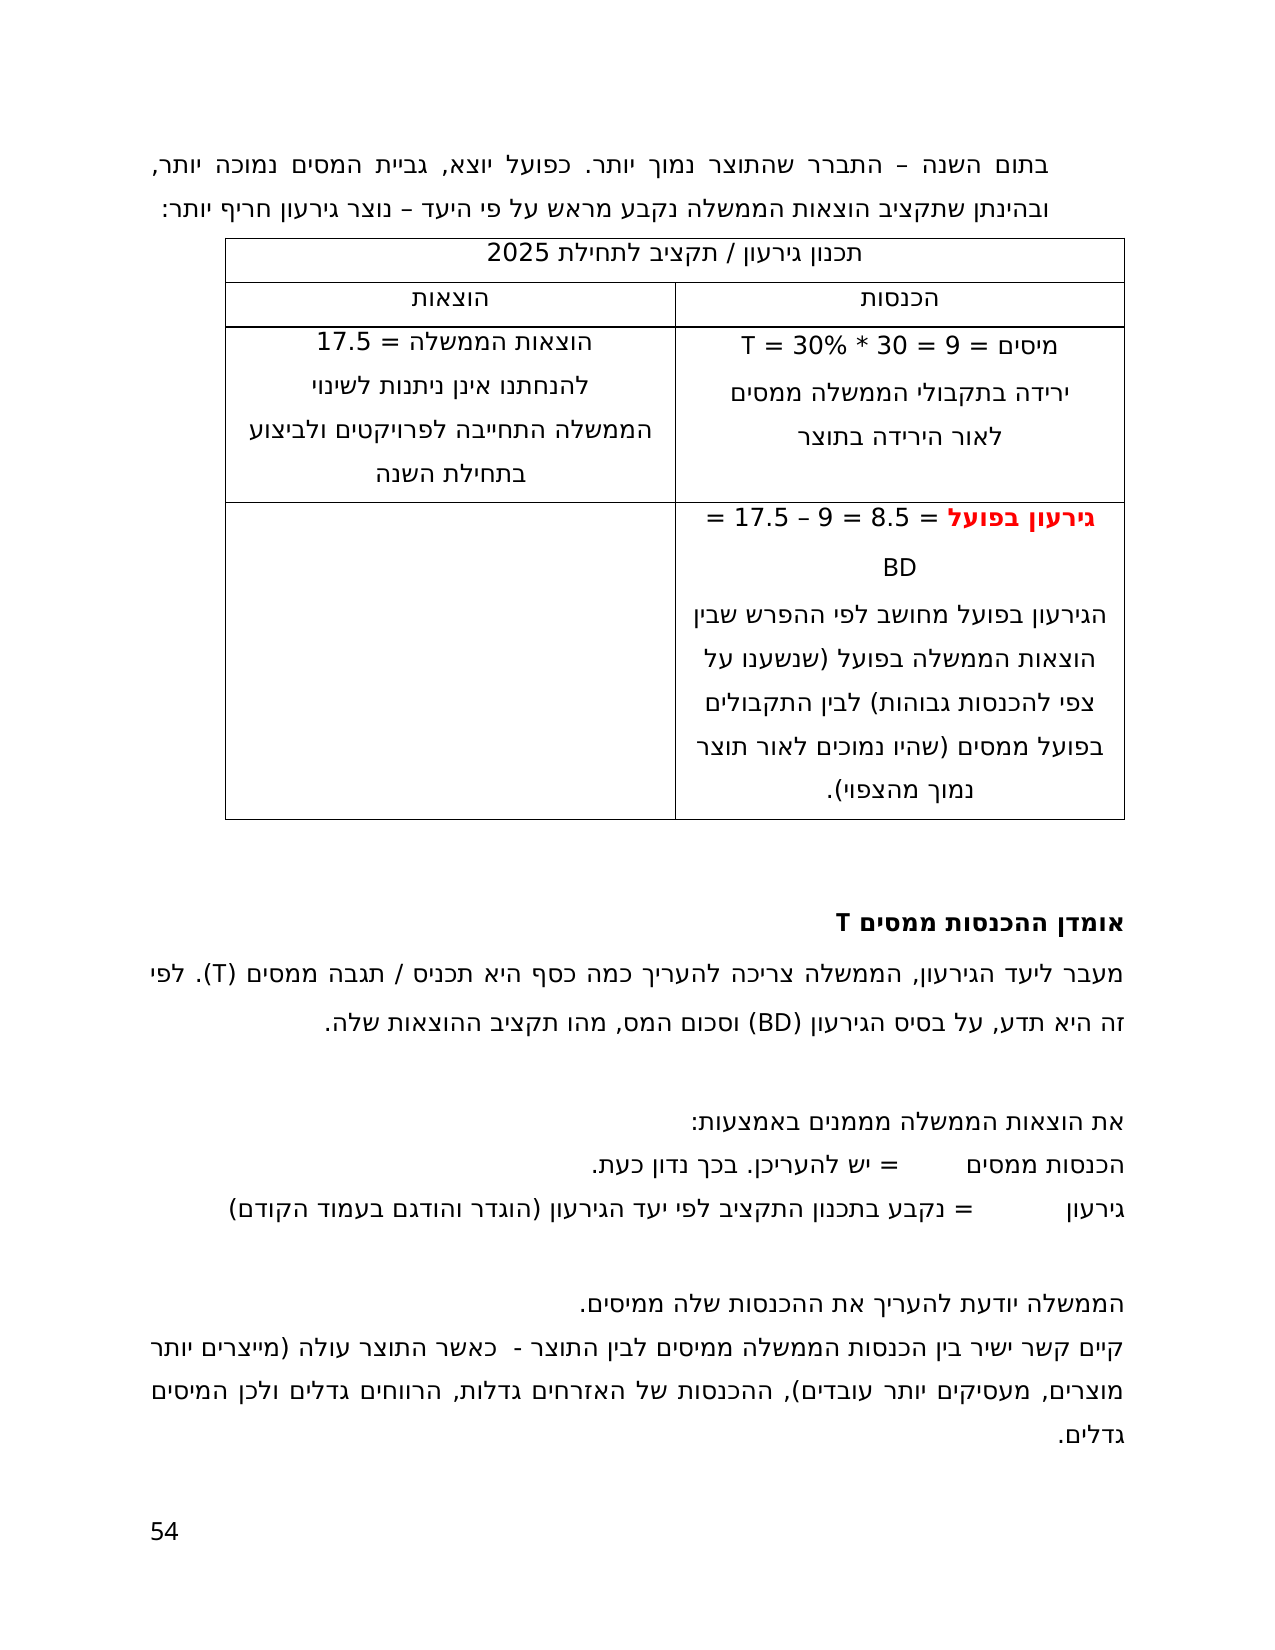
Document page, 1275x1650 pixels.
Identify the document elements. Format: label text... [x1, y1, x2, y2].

text גירעון = נקבע בתכנון התקציב לפי יעד הגירעון (הוגדר והודגם בעמוד הקודם) [150, 1194, 1125, 1223]
table_cell הוצאות [226, 283, 675, 326]
table_cell מיסים = 9 = 30 * 30% = T ירידה בתקבולי הממשלה ממסים לאור הירידה בתוצר [676, 328, 1124, 502]
table_cell הכנסות [676, 283, 1124, 326]
text הממשלה יודעת להעריך את ההכנסות שלה ממיסים. [150, 1289, 1125, 1318]
table_header תכנון גירעון / תקציב לתחילת 2025 [226, 239, 1124, 282]
text מעבר ליעד הגירעון, הממשלה צריכה להעריך כמה כסף היא תכניס / תגבה ממסים (T). לפי זה היא תדע, על בסיס הגירעון (BD) וסכום המס, מהו תקציב ההוצאות שלה. [150, 956, 1125, 1039]
table_cell גירעון בפועל = 8.5 = 9 – 17.5 = BD הגירעון בפועל מחושב לפי ההפרש שבין הוצאות הממשלה בפועל (שנשענו על צפי להכנסות גבוהות) לבין התקבולים בפועל ממסים (שהיו נמוכים לאור תוצר נמוך מהצפוי). [676, 503, 1124, 819]
table_cell הוצאות הממשלה = 17.5 להנחתנו אינן ניתנות לשינוי הממשלה התחייבה לפרויקטים ולביצוע בתחילת השנה [226, 328, 675, 502]
list בתום השנה – התברר שהתוצר נמוך יותר. כפועל יוצא, גביית המסים נמוכה יותר, ובהינתן שתקציב הוצאות הממשלה נקבע מראש על פי היעד – נוצר גירעון חריף יותר: [150, 150, 1050, 223]
text קיים קשר ישיר בין הכנסות הממשלה ממיסים לבין התוצר - כאשר התוצר עולה (מייצרים יותר מוצרים, מעסיקים יותר עובדים), ההכנסות של האזרחים גדלות, הרווחים גדלים ולכן המיסים גדלים. [150, 1333, 1125, 1449]
text את הוצאות הממשלה מממנים באמצעות: [150, 1107, 1125, 1136]
table_cell [226, 503, 675, 819]
text הכנסות ממסים = יש להעריכן. בכך נדון כעת. [150, 1151, 1125, 1180]
text אומדן ההכנסות ממסים T [150, 905, 1125, 939]
